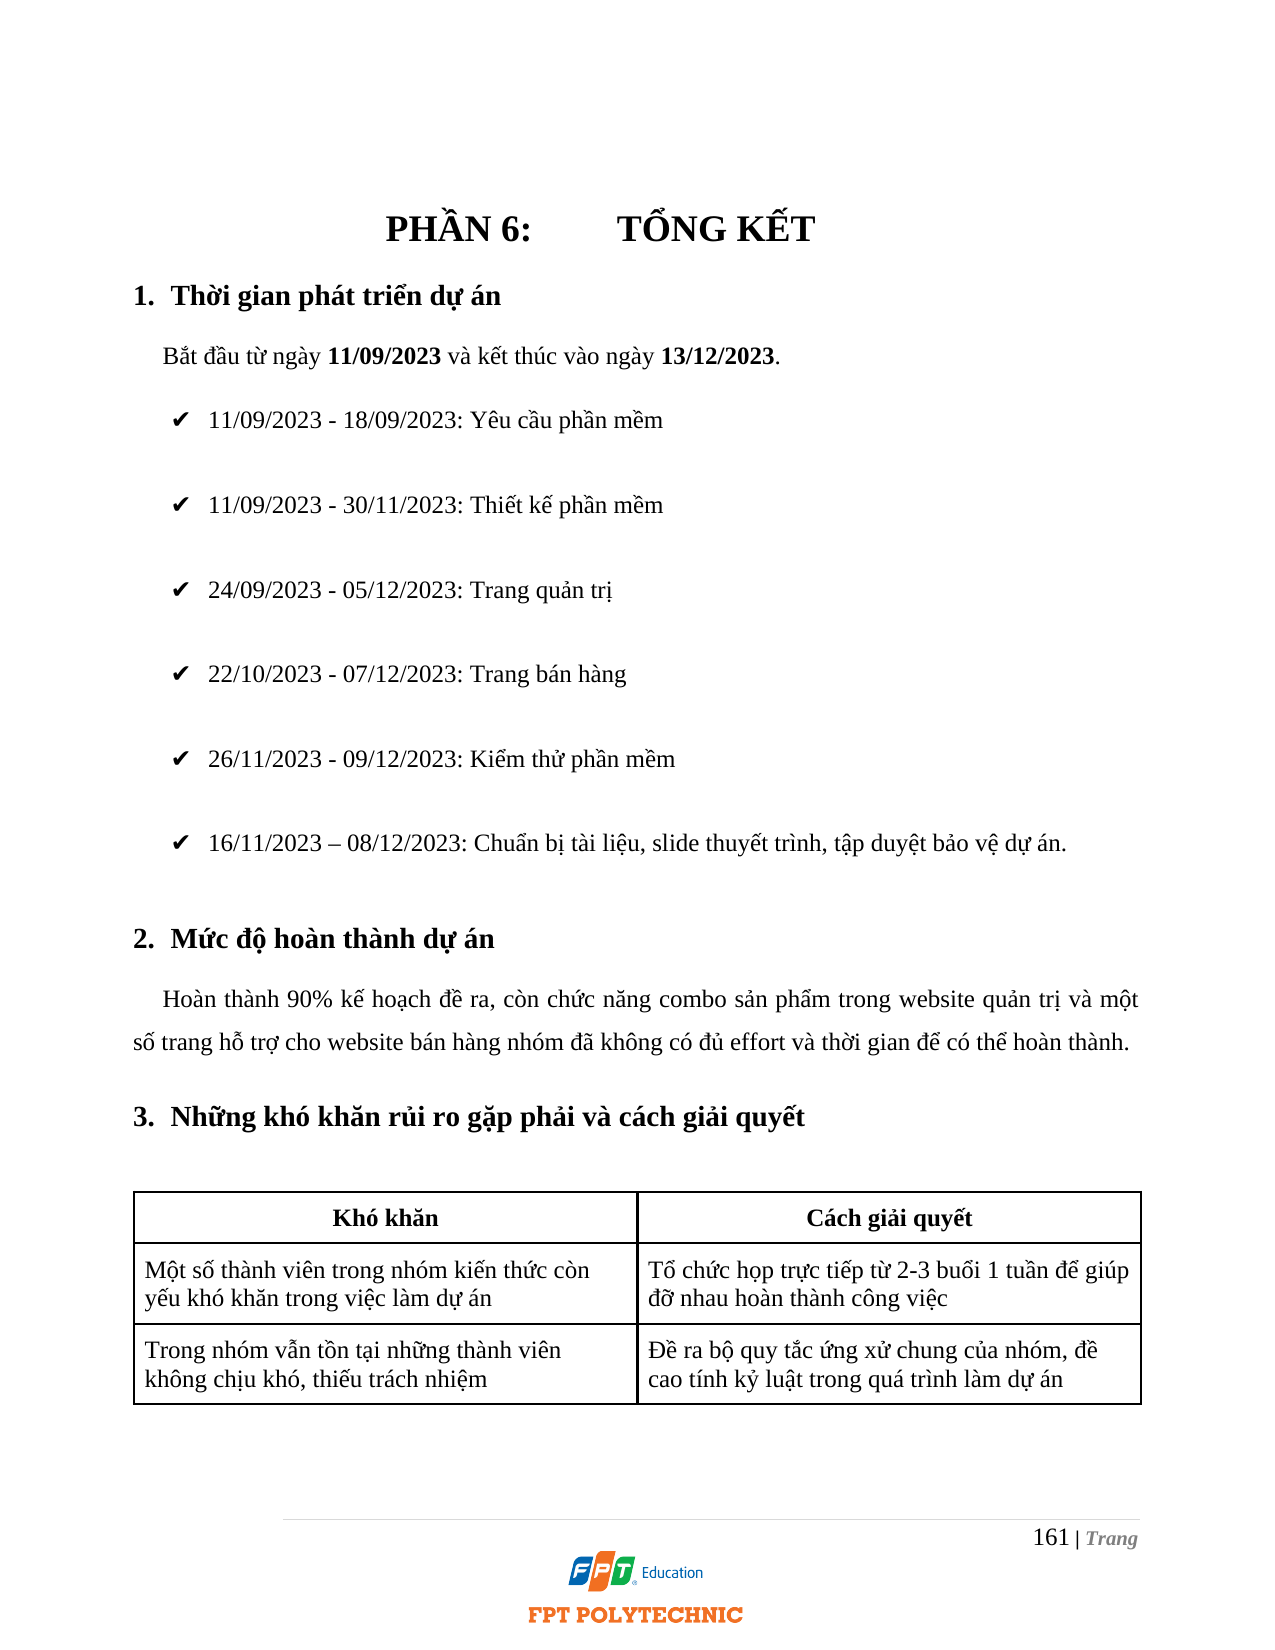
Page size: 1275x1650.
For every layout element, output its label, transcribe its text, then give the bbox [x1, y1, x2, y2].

subtitle Những khó khăn rủi ro gặp phải và cách giải quyết [133, 1099, 1140, 1133]
list 24/09/2023 - 05/12/2023: Trang quản trị [170, 561, 1140, 612]
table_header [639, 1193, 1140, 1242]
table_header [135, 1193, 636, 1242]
list 16/11/2023 – 08/12/2023: Chuẩn bị tài liệu, slide thuyết trình, tập duyệt bảo vệ dự án. [170, 815, 1140, 866]
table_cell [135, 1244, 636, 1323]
text Hoàn thành 90% kế hoạch đề ra, còn chức năng combo sản phẩm trong website quản trị và một số trang hỗ trợ cho website bán hàng nhóm đã không có đủ effort và thời gian để có thể hoàn thành. [133, 984, 1140, 1056]
list 11/09/2023 - 30/11/2023: Thiết kế phần mềm [170, 477, 1140, 528]
list 11/09/2023 - 18/09/2023: Yêu cầu phần mềm [170, 392, 1140, 443]
subtitle TỔNG KẾT [170, 206, 1140, 249]
list 26/11/2023 - 09/12/2023: Kiểm thử phần mềm [170, 730, 1140, 782]
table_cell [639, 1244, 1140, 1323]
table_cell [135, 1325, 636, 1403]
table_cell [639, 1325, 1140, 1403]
list 22/10/2023 - 07/12/2023: Trang bán hàng [170, 646, 1140, 697]
picture [528, 1551, 743, 1623]
text Bắt đầu từ ngày 11/09/2023 và kết thúc vào ngày 13/12/2023. [133, 341, 1140, 370]
subtitle Mức độ hoàn thành dự án [133, 921, 1140, 954]
subtitle Thời gian phát triển dự án [133, 278, 1140, 312]
